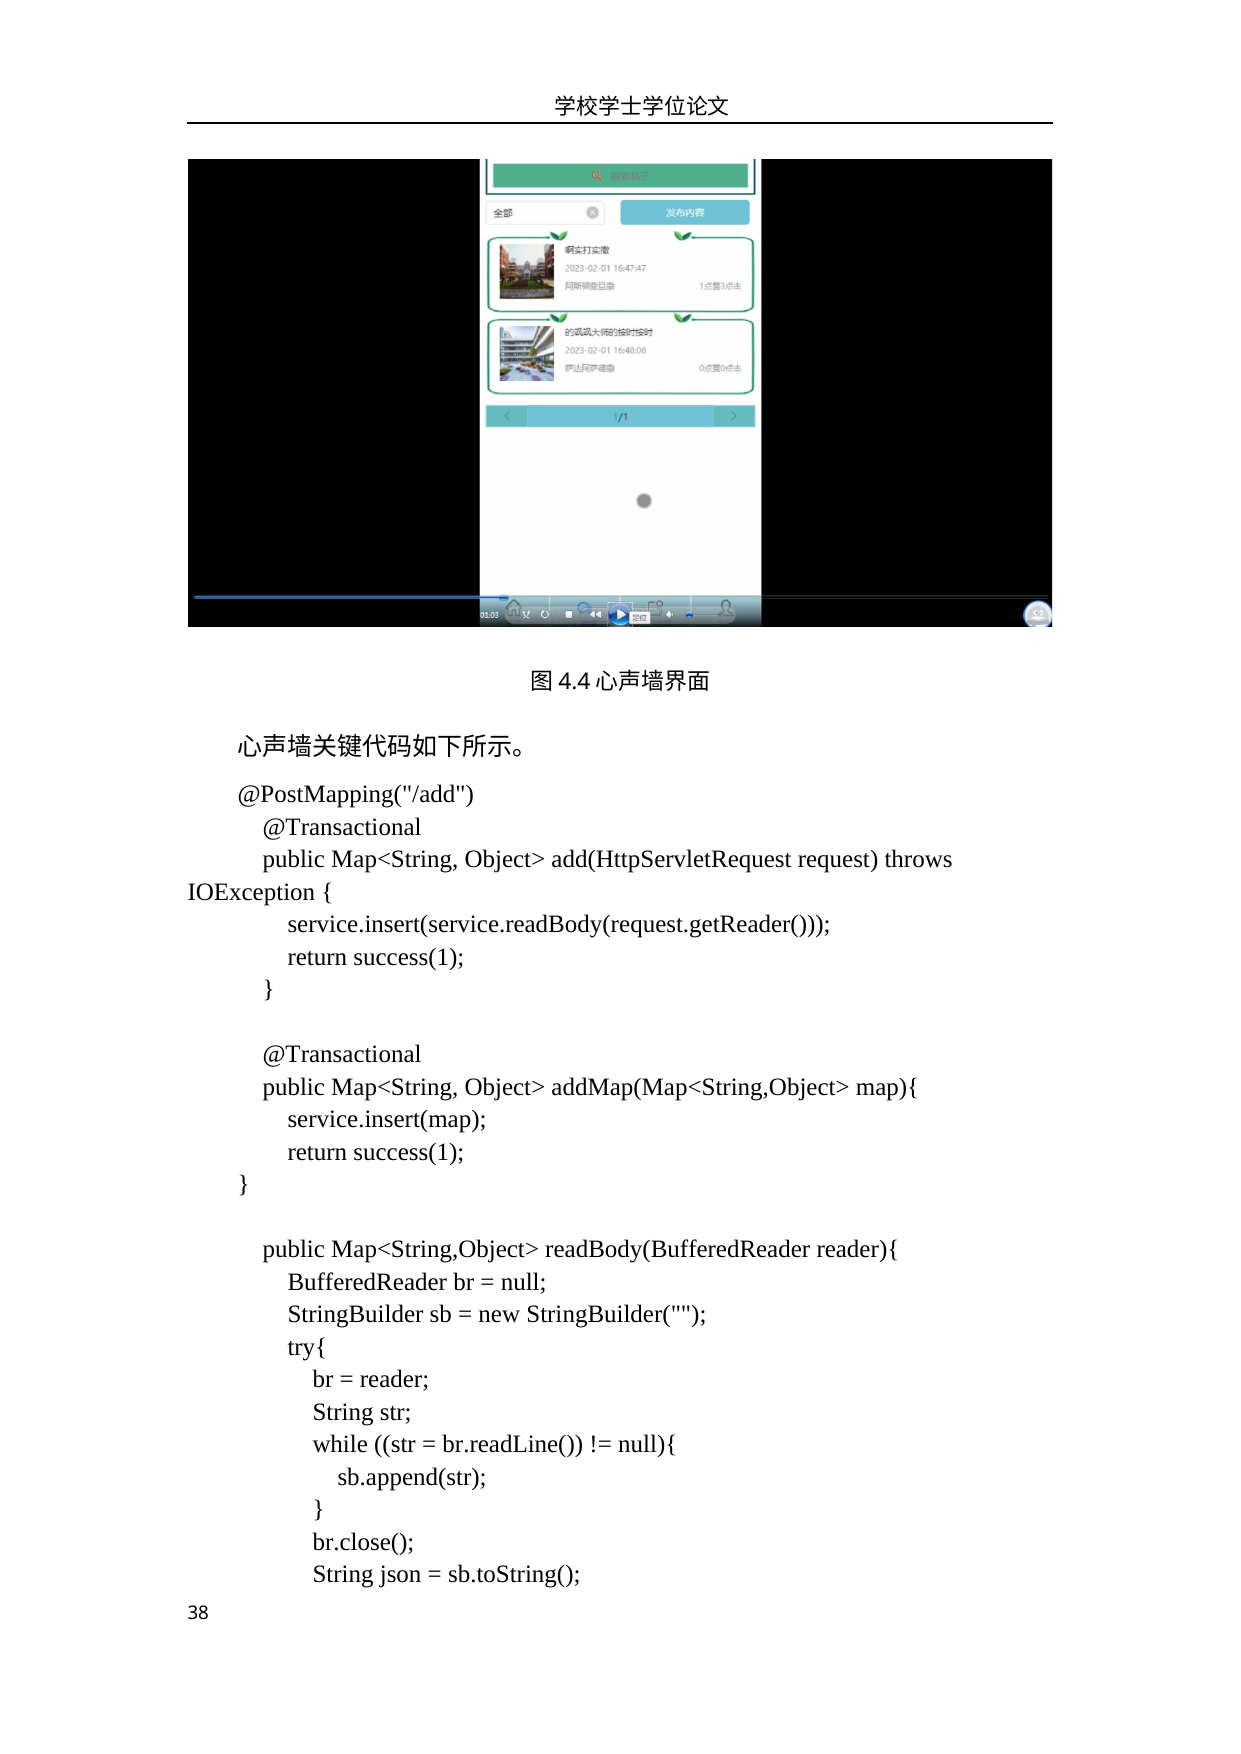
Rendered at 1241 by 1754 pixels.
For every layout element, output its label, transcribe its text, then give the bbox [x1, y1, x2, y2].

text String json = sb.toString(); [187, 1557, 1053, 1590]
text 心声墙关键代码如下所示。 [187, 712, 1053, 777]
text service.insert(service.readBody(request.getReader())); [187, 907, 1053, 940]
text public Map<String, Object> addMap(Map<String,Object> map){ [187, 1070, 1053, 1102]
text br = reader; [187, 1362, 1053, 1395]
text sb.append(str); [187, 1460, 1053, 1492]
text while ((str = br.readLine()) != null){ [187, 1427, 1053, 1460]
text String str; [187, 1395, 1053, 1427]
text return success(1); [187, 940, 1053, 972]
text try{ [187, 1330, 1053, 1362]
text public Map<String, Object> add(HttpServletRequest request) throws IOException { [187, 842, 1053, 907]
text } [187, 1492, 1053, 1525]
text @PostMapping("/add") [187, 777, 1053, 810]
text return success(1); [187, 1135, 1053, 1167]
text service.insert(map); [187, 1102, 1053, 1135]
text } [187, 1167, 1053, 1200]
text @Transactional [187, 1037, 1053, 1070]
picture [188, 159, 1053, 627]
text public Map<String,Object> readBody(BufferedReader reader){ [187, 1232, 1053, 1265]
text } [187, 972, 1053, 1005]
text BufferedReader br = null; [187, 1265, 1053, 1297]
text @Transactional [187, 810, 1053, 842]
text br.close(); [187, 1525, 1053, 1557]
text StringBuilder sb = new StringBuilder(""); [187, 1297, 1053, 1330]
